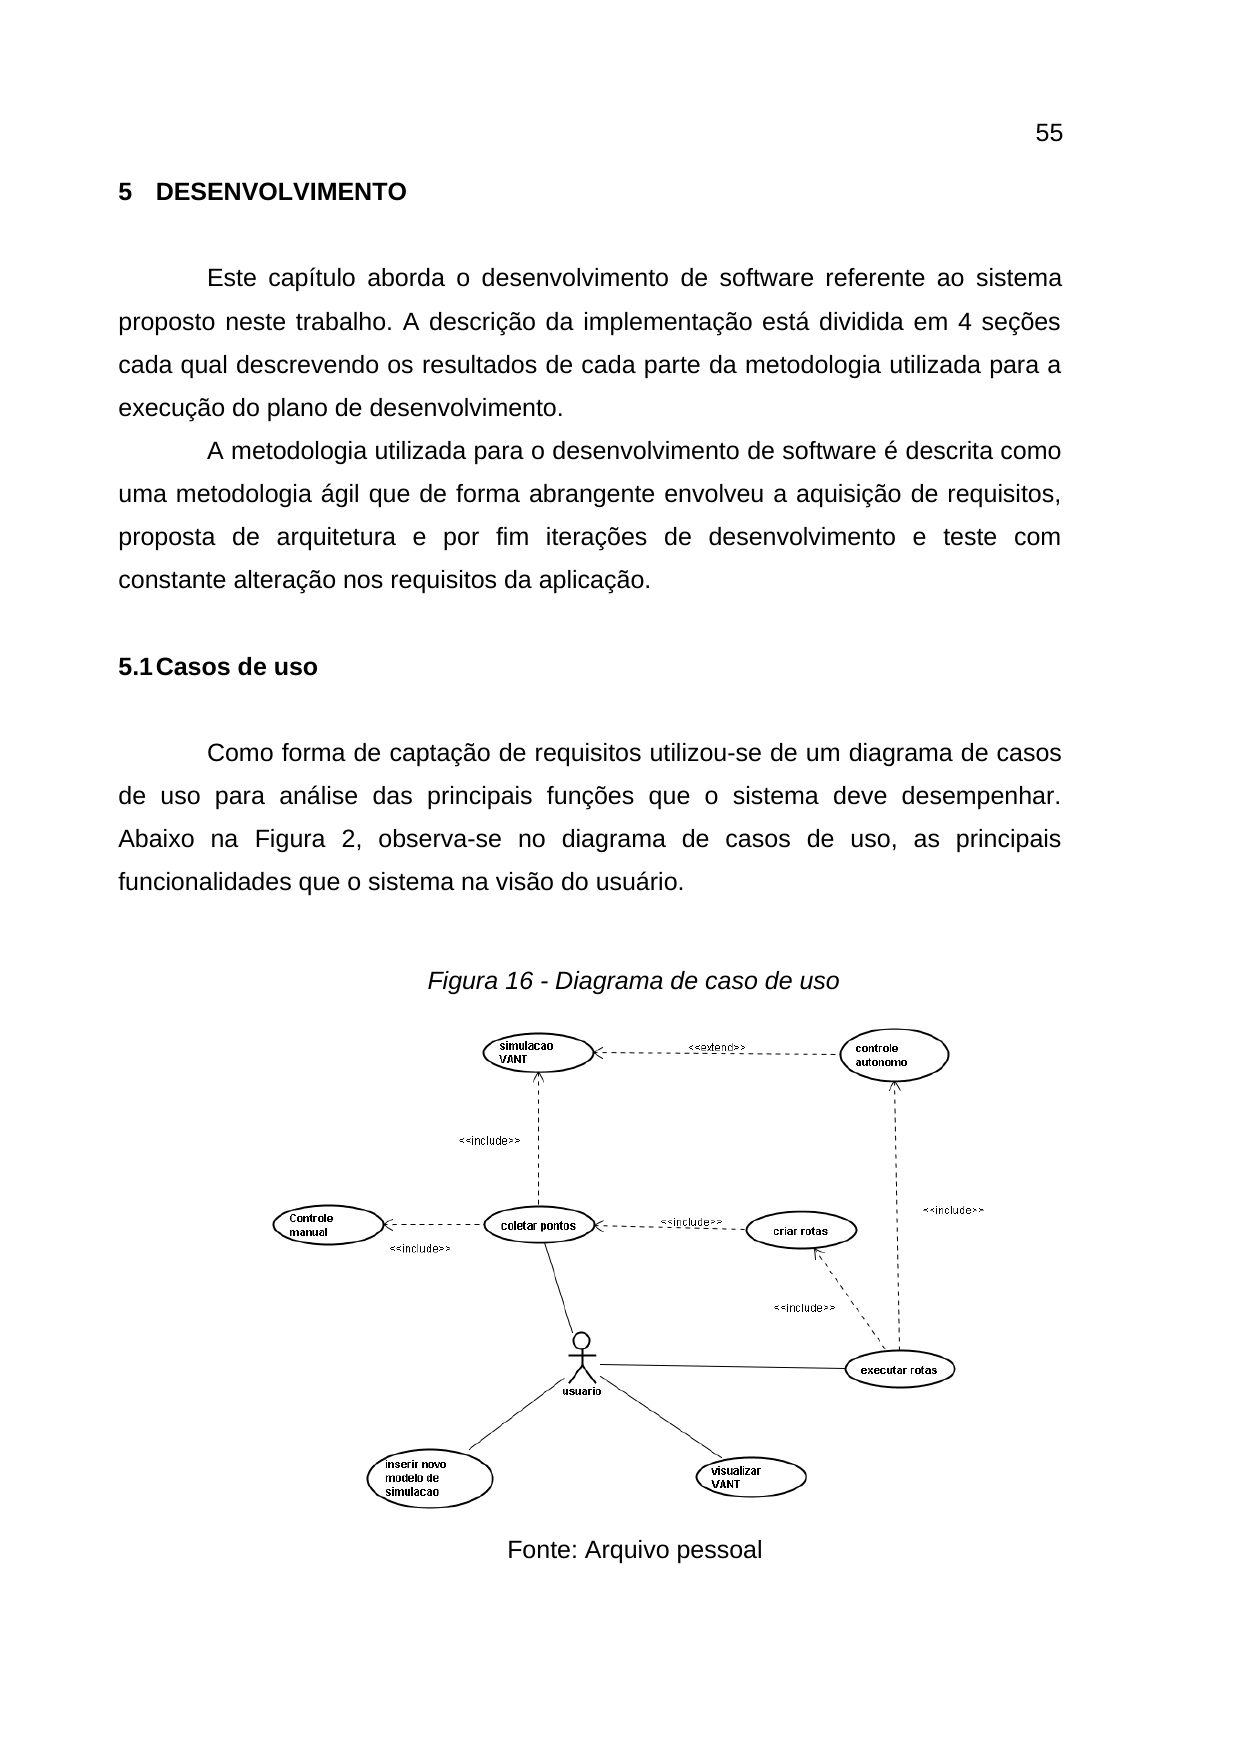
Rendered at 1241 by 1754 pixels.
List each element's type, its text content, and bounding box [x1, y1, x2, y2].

picture [265, 1009, 1004, 1521]
subtitle DESENVOLVIMENTO [118, 177, 1063, 206]
text Fonte: Arquivo pessoal [118, 1535, 1063, 1564]
subtitle Casos de uso [118, 652, 1063, 680]
text Figura 16 - Diagrama de caso de uso [118, 966, 1063, 995]
text A metodologia utilizada para o desenvolvimento de software é descrita como uma metodologia ágil que de forma abrangente envolveu a aquisição de requisitos, proposta de arquitetura e por fim iterações de desenvolvimento e teste com constante alteração nos requisitos da aplicação. [118, 436, 1063, 594]
text Como forma de captação de requisitos utilizou-se de um diagrama de casos de uso para análise das principais funções que o sistema deve desempenhar. Abaixo na Figura 1, observa-se no diagrama de casos de uso, as principais funcionalidades que o sistema na visão do usuário. [118, 738, 1063, 896]
text Este capítulo aborda o desenvolvimento de software referente ao sistema proposto neste trabalho. A descrição da implementação está dividida em 4 seções cada qual descrevendo os resultados de cada parte da metodologia utilizada para a execução do plano de desenvolvimento. [118, 263, 1063, 422]
